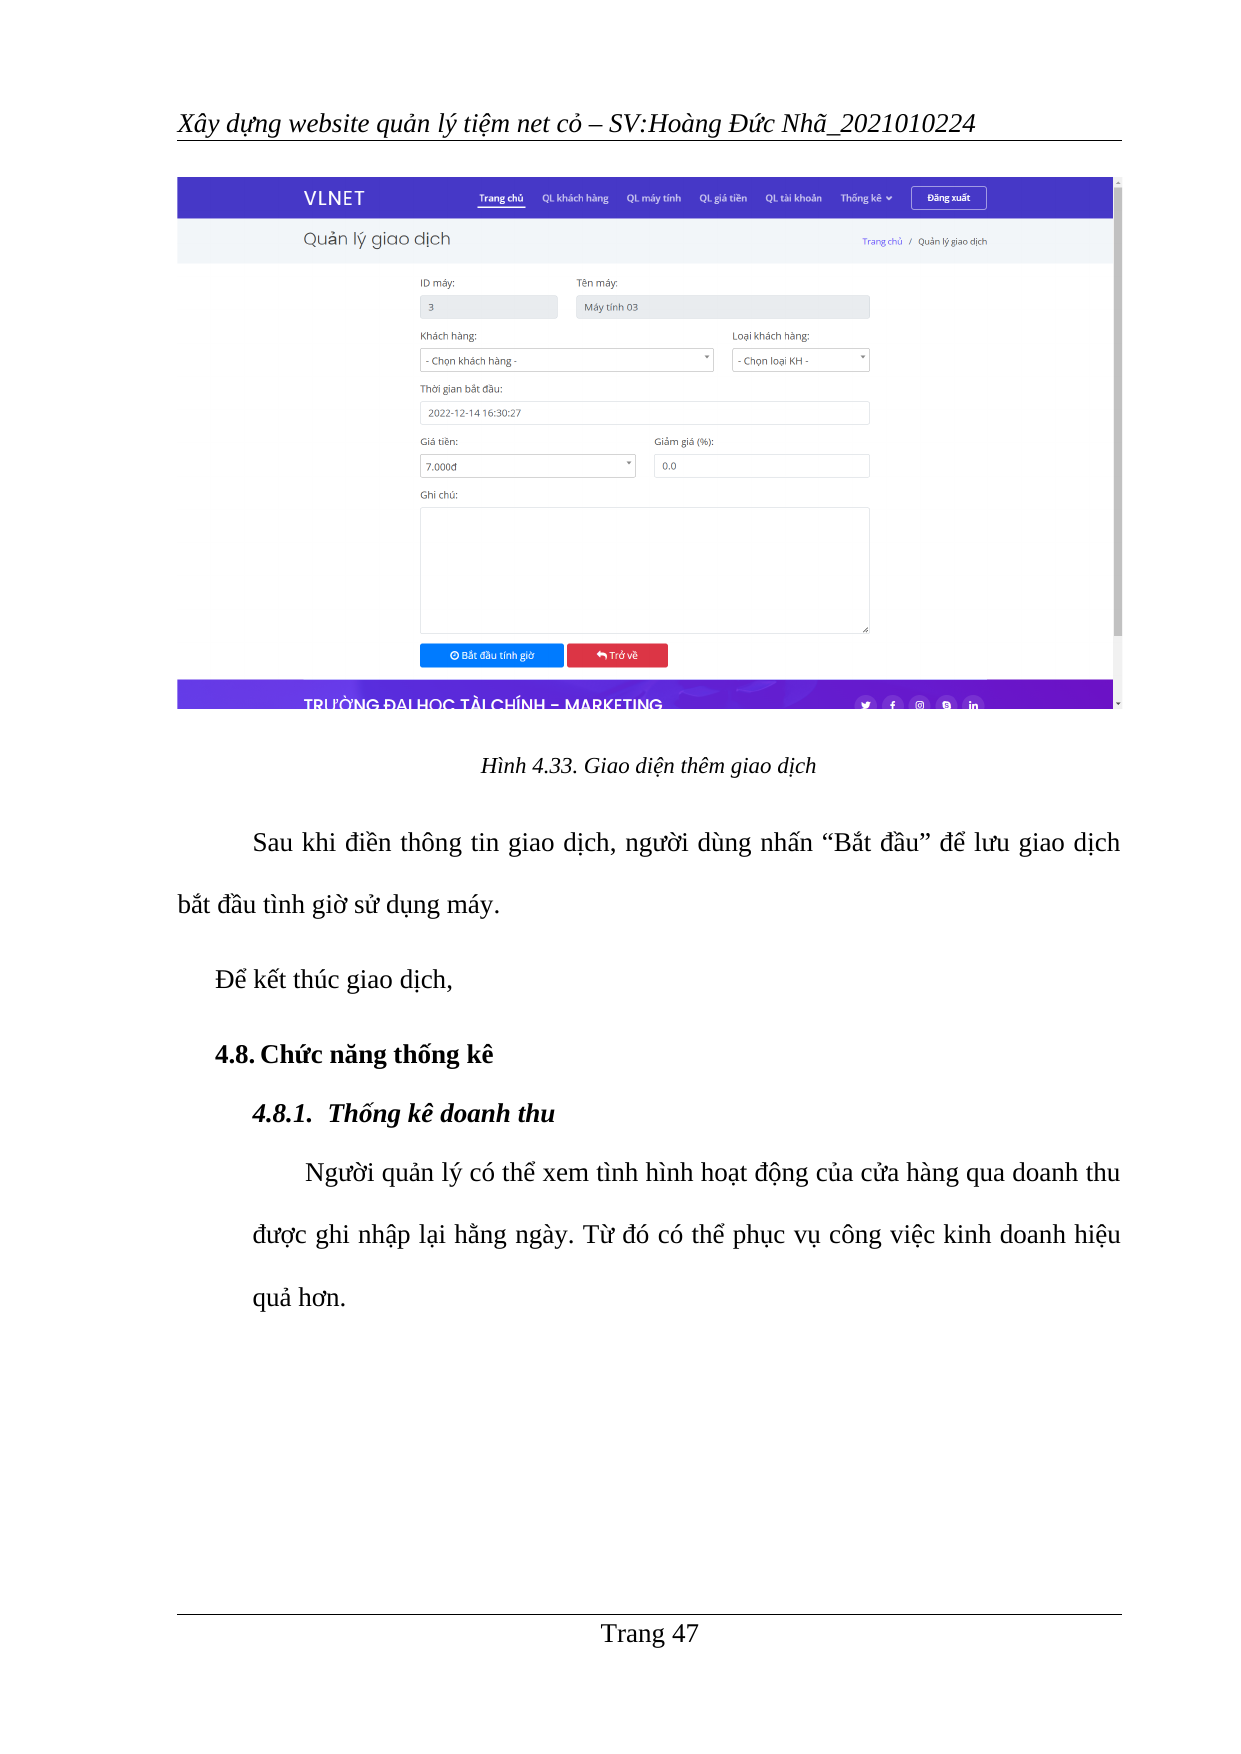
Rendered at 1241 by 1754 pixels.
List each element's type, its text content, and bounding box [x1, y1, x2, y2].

picture [177, 177, 1123, 709]
text Sau khi điền thông tin giao dịch, người dùng nhấn “Bắt đầu” để lưu giao dịch bắt đầu tình giờ sử dụng máy. [177, 826, 1122, 919]
subtitle Thống kê doanh thu [252, 1097, 1122, 1128]
subtitle Chức năng thống kê [215, 1038, 1122, 1069]
text Để kết thúc giao dịch, [177, 963, 1122, 994]
text Người quản lý có thể xem tình hình hoạt động của cửa hàng qua doanh thu được ghi nhập lại hằng ngày. Từ đó có thể phục vụ công việc kinh doanh hiệu quả hơn. [252, 1156, 1122, 1312]
